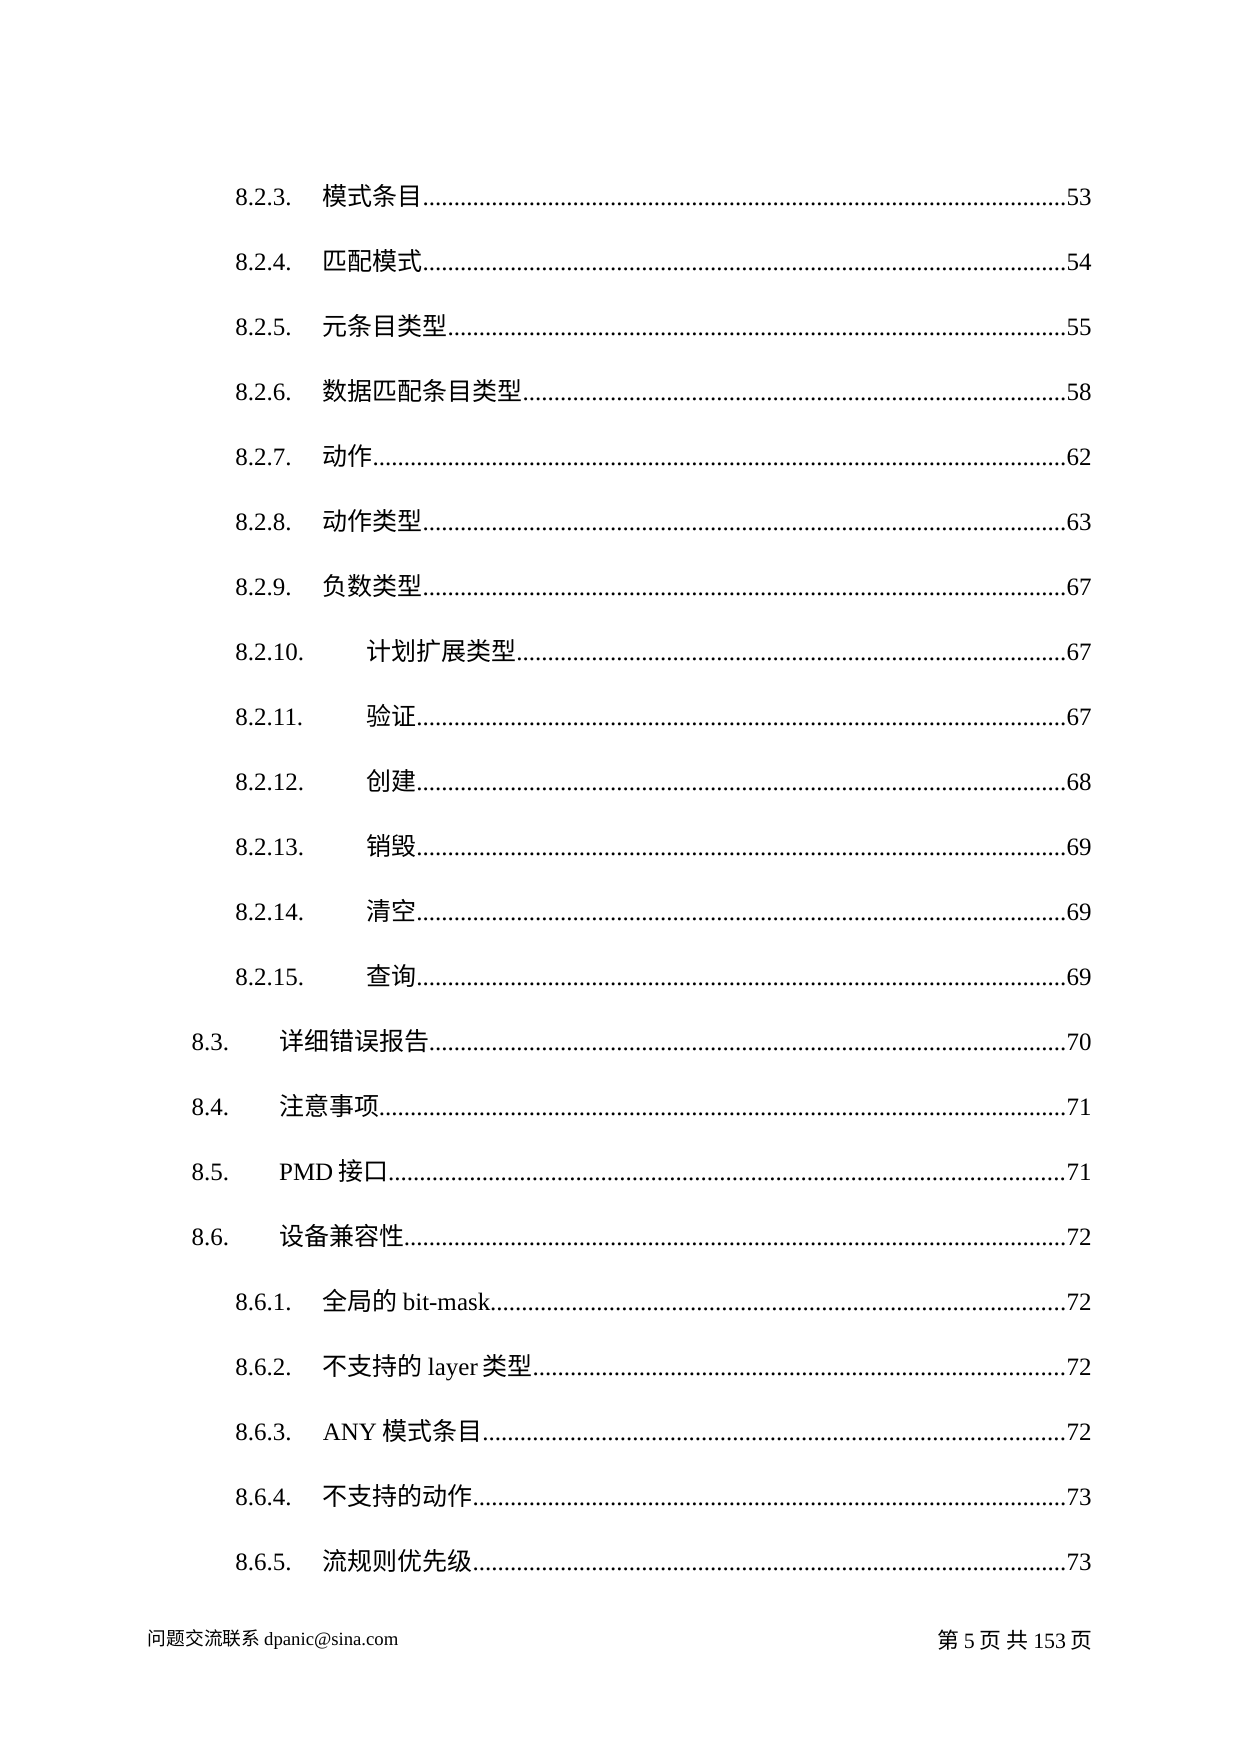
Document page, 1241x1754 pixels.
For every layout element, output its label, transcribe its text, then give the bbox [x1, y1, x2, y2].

text 8.2.10. 计划扩展类型 67 [235, 617, 1092, 682]
text 8.2.9. 负数类型 67 [235, 552, 1092, 617]
text 8.2.6. 数据匹配条目类型 58 [235, 357, 1092, 422]
text 8.2.3. 模式条目 53 [235, 162, 1092, 227]
text 8.4. 注意事项 71 [191, 1072, 1092, 1137]
text 8.2.7. 动作 62 [235, 422, 1092, 487]
text 8.2.12. 创建 68 [235, 747, 1092, 812]
text 8.2.5. 元条目类型 55 [235, 292, 1092, 357]
text 8.6.4. 不支持的动作 73 [235, 1462, 1092, 1527]
text 8.6.5. 流规则优先级 73 [235, 1527, 1092, 1592]
text 8.2.4. 匹配模式 54 [235, 227, 1092, 292]
text 8.2.13. 销毁 69 [235, 812, 1092, 877]
text 8.5. PMD接口 71 [191, 1137, 1092, 1202]
text 8.6. 设备兼容性 72 [191, 1202, 1092, 1267]
text 8.6.3. ANY 模式条目 72 [235, 1397, 1092, 1462]
text 8.6.1. 全局的bit-mask 72 [235, 1267, 1092, 1332]
text 8.2.11. 验证 67 [235, 682, 1092, 747]
text 8.2.8. 动作类型 63 [235, 487, 1092, 552]
text 8.2.14. 清空 69 [235, 877, 1092, 942]
text 8.6.2. 不支持的layer类型 72 [235, 1332, 1092, 1397]
text 8.3. 详细错误报告 70 [191, 1007, 1092, 1072]
text 8.2.15. 查询 69 [235, 942, 1092, 1007]
